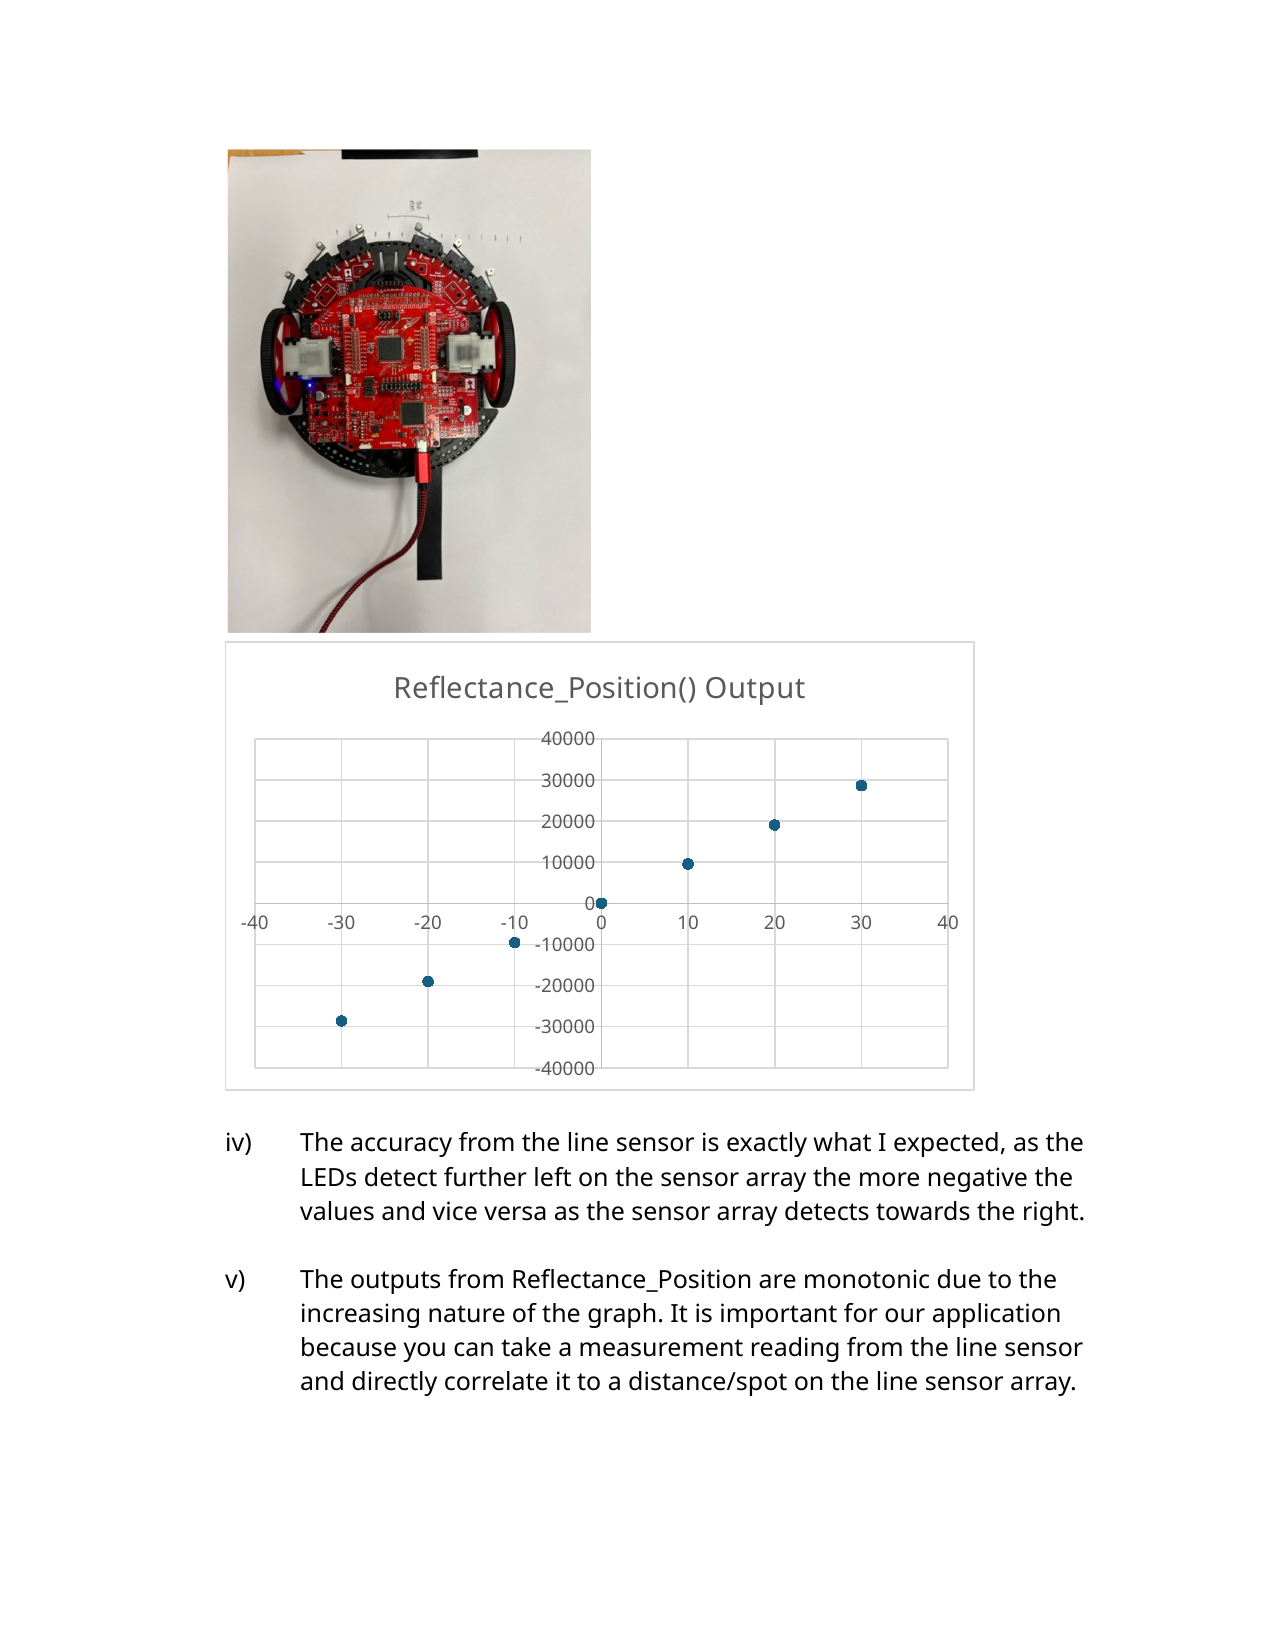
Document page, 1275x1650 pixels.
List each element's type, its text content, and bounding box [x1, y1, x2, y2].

picture [228, 150, 591, 632]
list The outputs from Reflectance_Position are monotonic due to the increasing nature of the graph. It is important for our application because you can take a measurement reading from the line sensor and directly correlate it to a distance/spot on the line sensor array. [225, 1261, 1125, 1398]
list The accuracy from the line sensor is exactly what I expected, as the LEDs detect further left on the sensor array the more negative the values and vice versa as the sensor array detects towards the right. [225, 1125, 1125, 1227]
